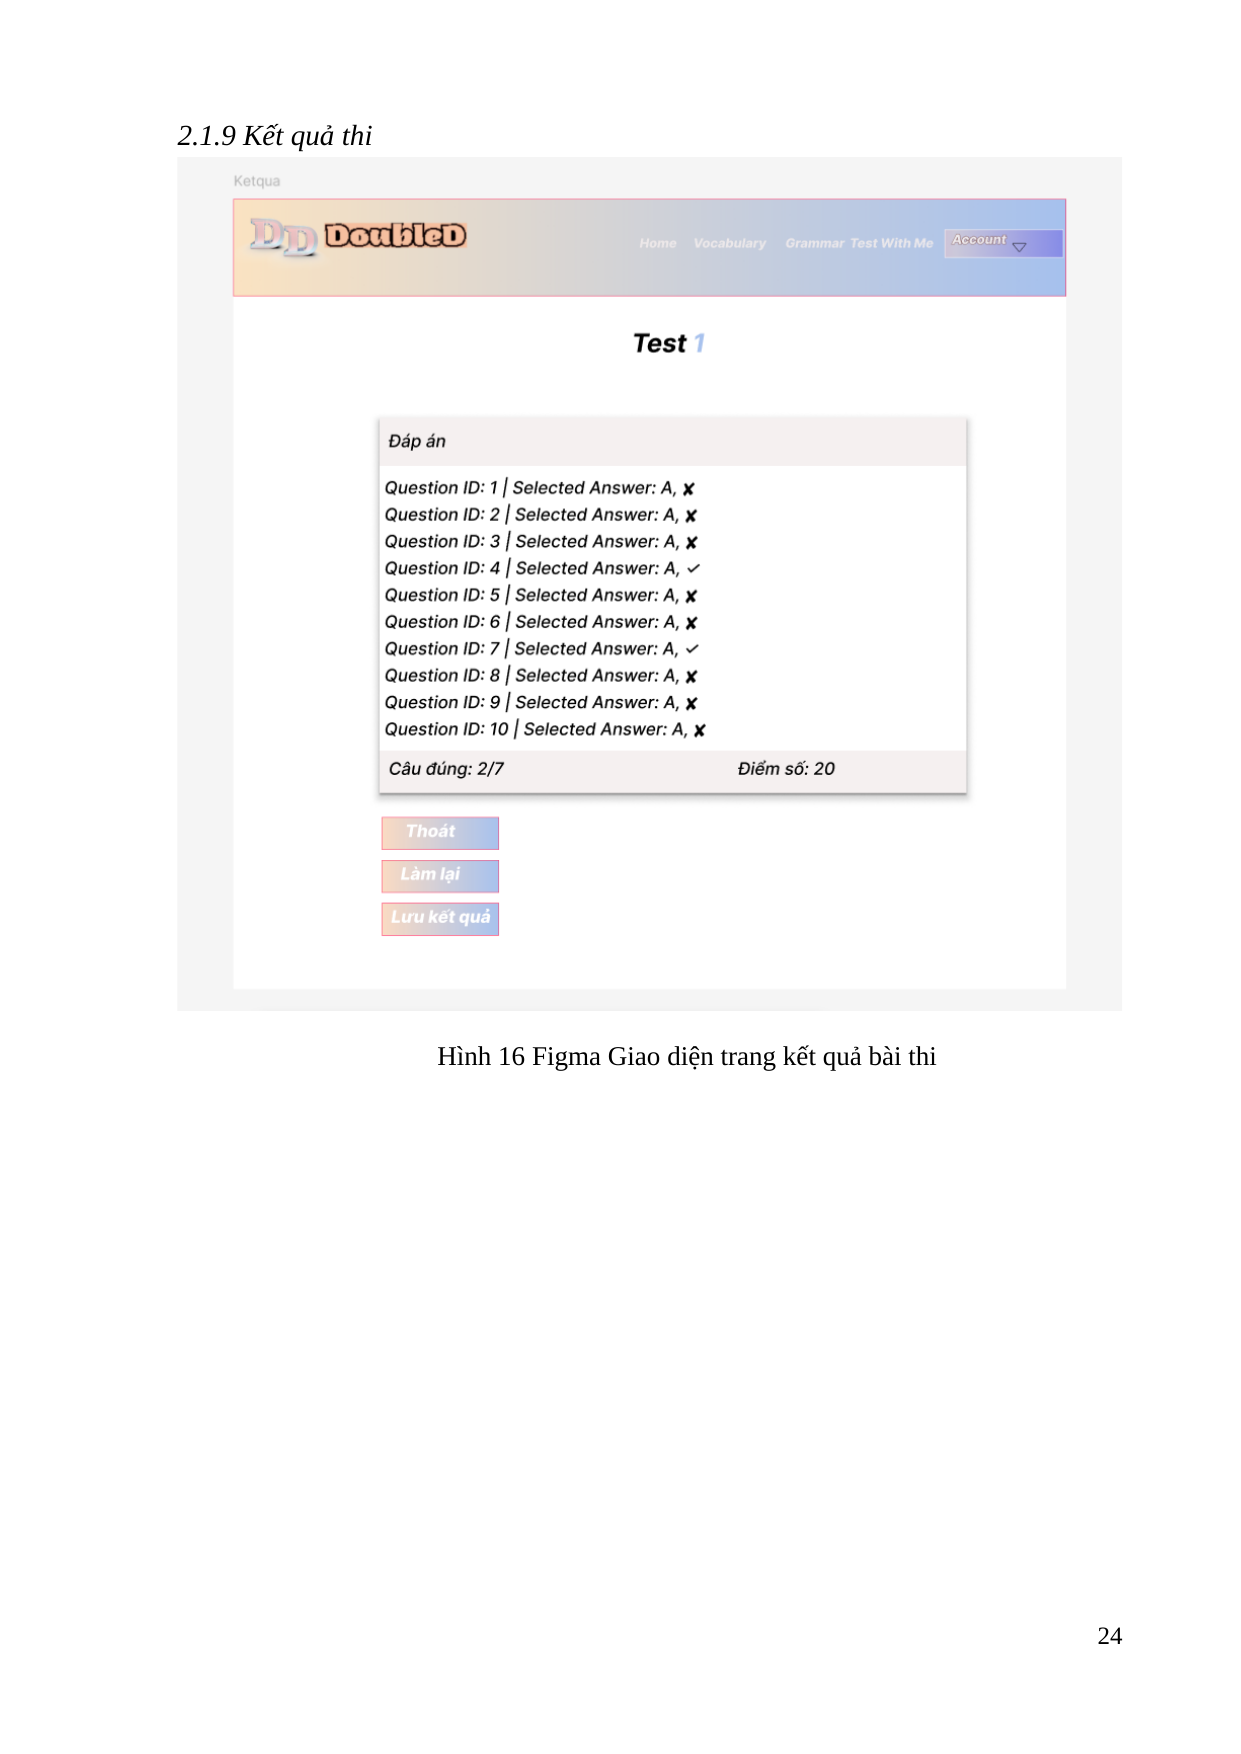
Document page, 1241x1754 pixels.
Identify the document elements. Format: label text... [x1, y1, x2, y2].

text Hình 16 Figma Giao diện trang kết quả bài thi [177, 1039, 1122, 1071]
picture [177, 157, 1123, 1011]
subtitle 2.1.9 Kết quả thi [177, 118, 1122, 152]
